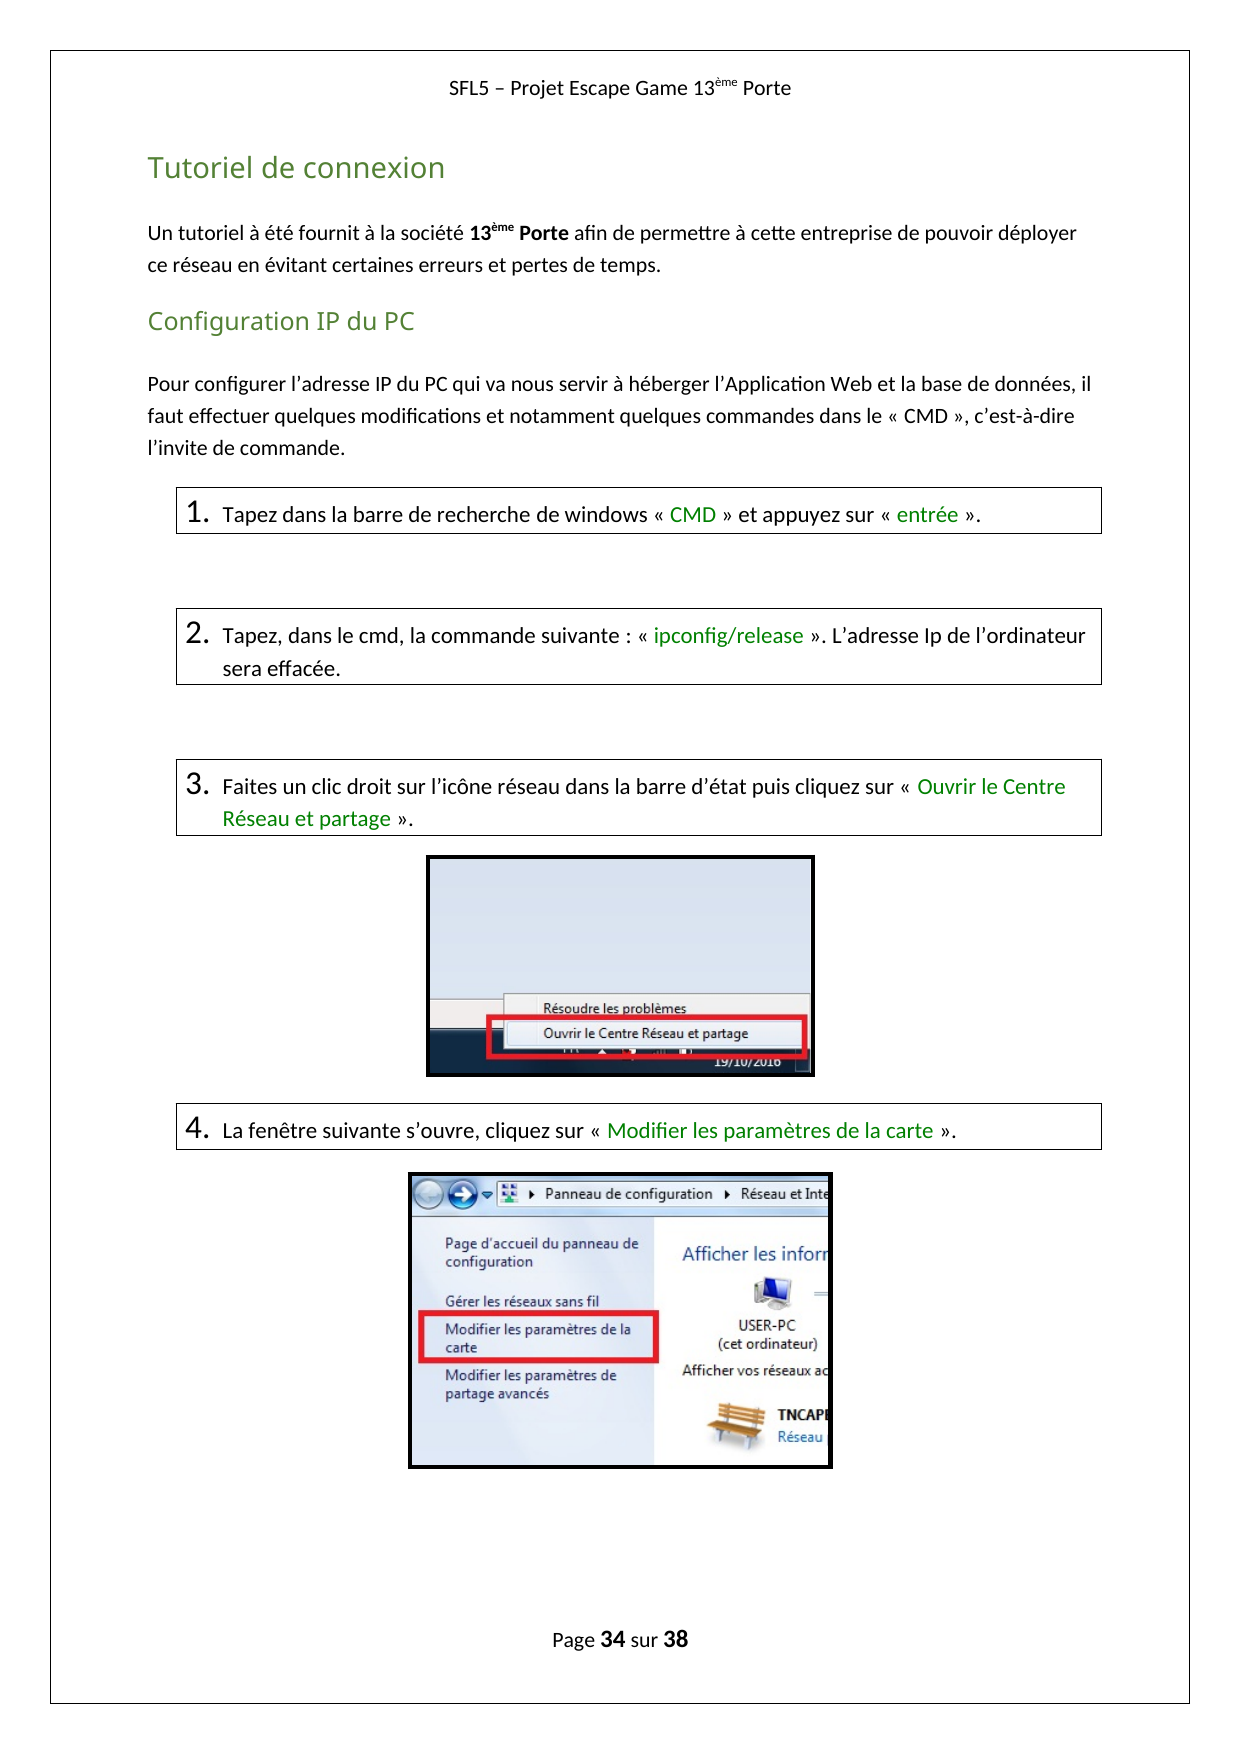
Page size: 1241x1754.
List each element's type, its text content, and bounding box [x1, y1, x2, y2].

list La fenêtre suivante s’ouvre, cliquez sur « Modifier les paramètres de la carte ». [177, 1104, 1101, 1149]
list Tapez, dans le cmd, la commande suivante : « ipconfig/release ». L’adresse Ip de l’ordinateur sera effacée. [177, 609, 1101, 684]
picture [430, 859, 811, 1073]
subtitle Configuration IP du PC [147, 304, 1093, 338]
subtitle Tutoriel de connexion [147, 148, 1093, 187]
text Un tutoriel à été fournit à la société 13ème Porte afin de permettre à cette entreprise de pouvoir déployer ce réseau en évitant certaines erreurs et pertes de temps. [147, 187, 1093, 278]
text Pour configurer l’adresse IP du PC qui va nous servir à héberger l’Application Web et la base de données, il faut effectuer quelques modifications et notamment quelques commandes dans le « CMD », c’est-à-dire l’invite de commande. [147, 338, 1093, 461]
list Tapez dans la barre de recherche de windows « CMD » et appuyez sur « entrée ». [177, 488, 1101, 533]
picture [412, 1176, 828, 1465]
list Faites un clic droit sur l’icône réseau dans la barre d’état puis cliquez sur « Ouvrir le Centre Réseau et partage ». [177, 760, 1101, 835]
